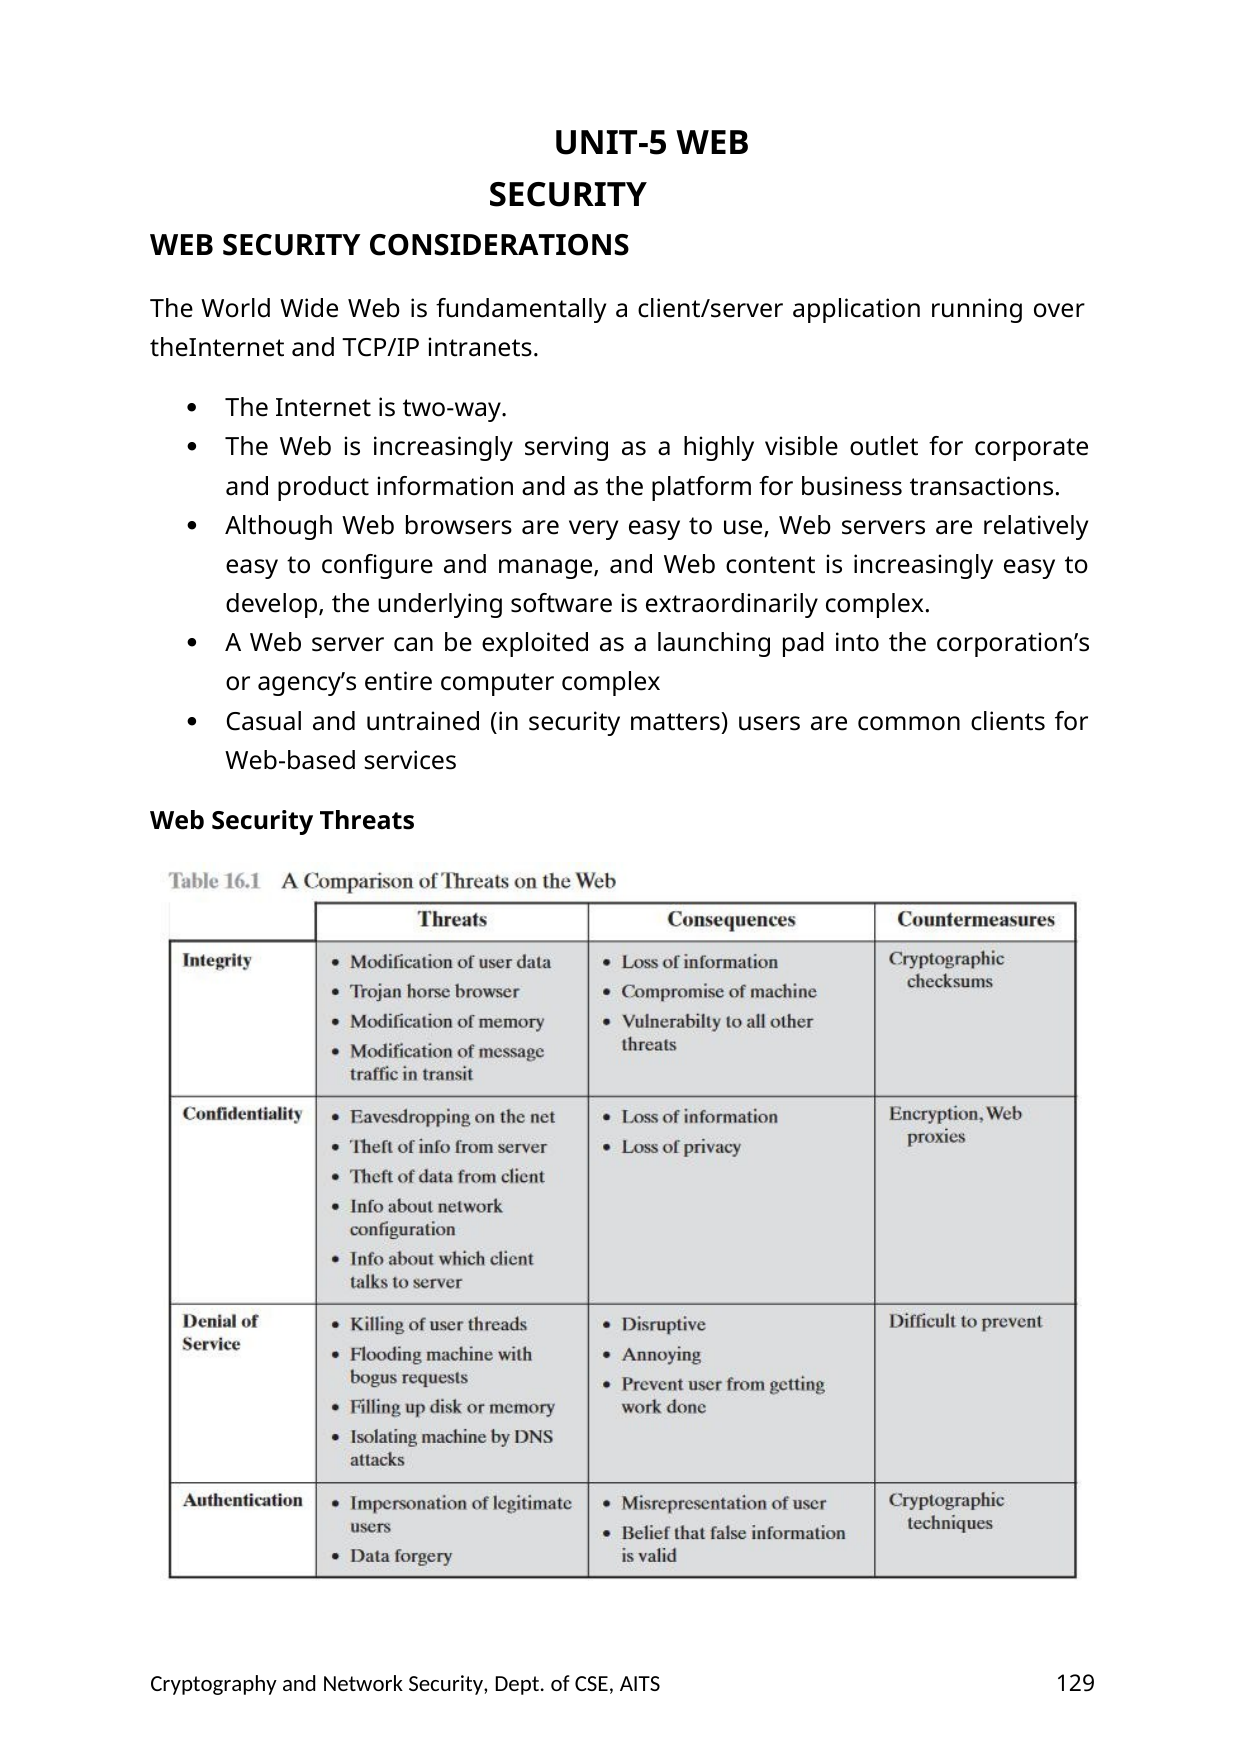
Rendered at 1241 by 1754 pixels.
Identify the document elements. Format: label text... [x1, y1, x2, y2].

text The World Wide Web is fundamentally a client/server application running over theInternet and TCP/IP intranets. [150, 290, 1092, 364]
subtitle UNIT-5 WEB SECURITY [488, 118, 755, 216]
subtitle Web Security Threats [150, 802, 1213, 836]
list A Web server can be exploited as a launching pad into the corporation’s or agency’s entire computer complex [188, 625, 1091, 698]
picture [160, 862, 1082, 1581]
subtitle WEB SECURITY CONSIDERATIONS [150, 223, 1213, 263]
list Casual and untrained (in security matters) users are common clients for Web-based services [188, 703, 1089, 776]
list The Internet is two-way. [187, 390, 1213, 424]
list Although Web browsers are very easy to use, Web servers are relatively easy to configure and manage, and Web content is increasingly easy to develop, the underlying software is extraordinarily complex. [188, 507, 1089, 620]
list The Web is increasingly serving as a highly visible outlet for corporate and product information and as the platform for business transactions. [188, 429, 1089, 502]
